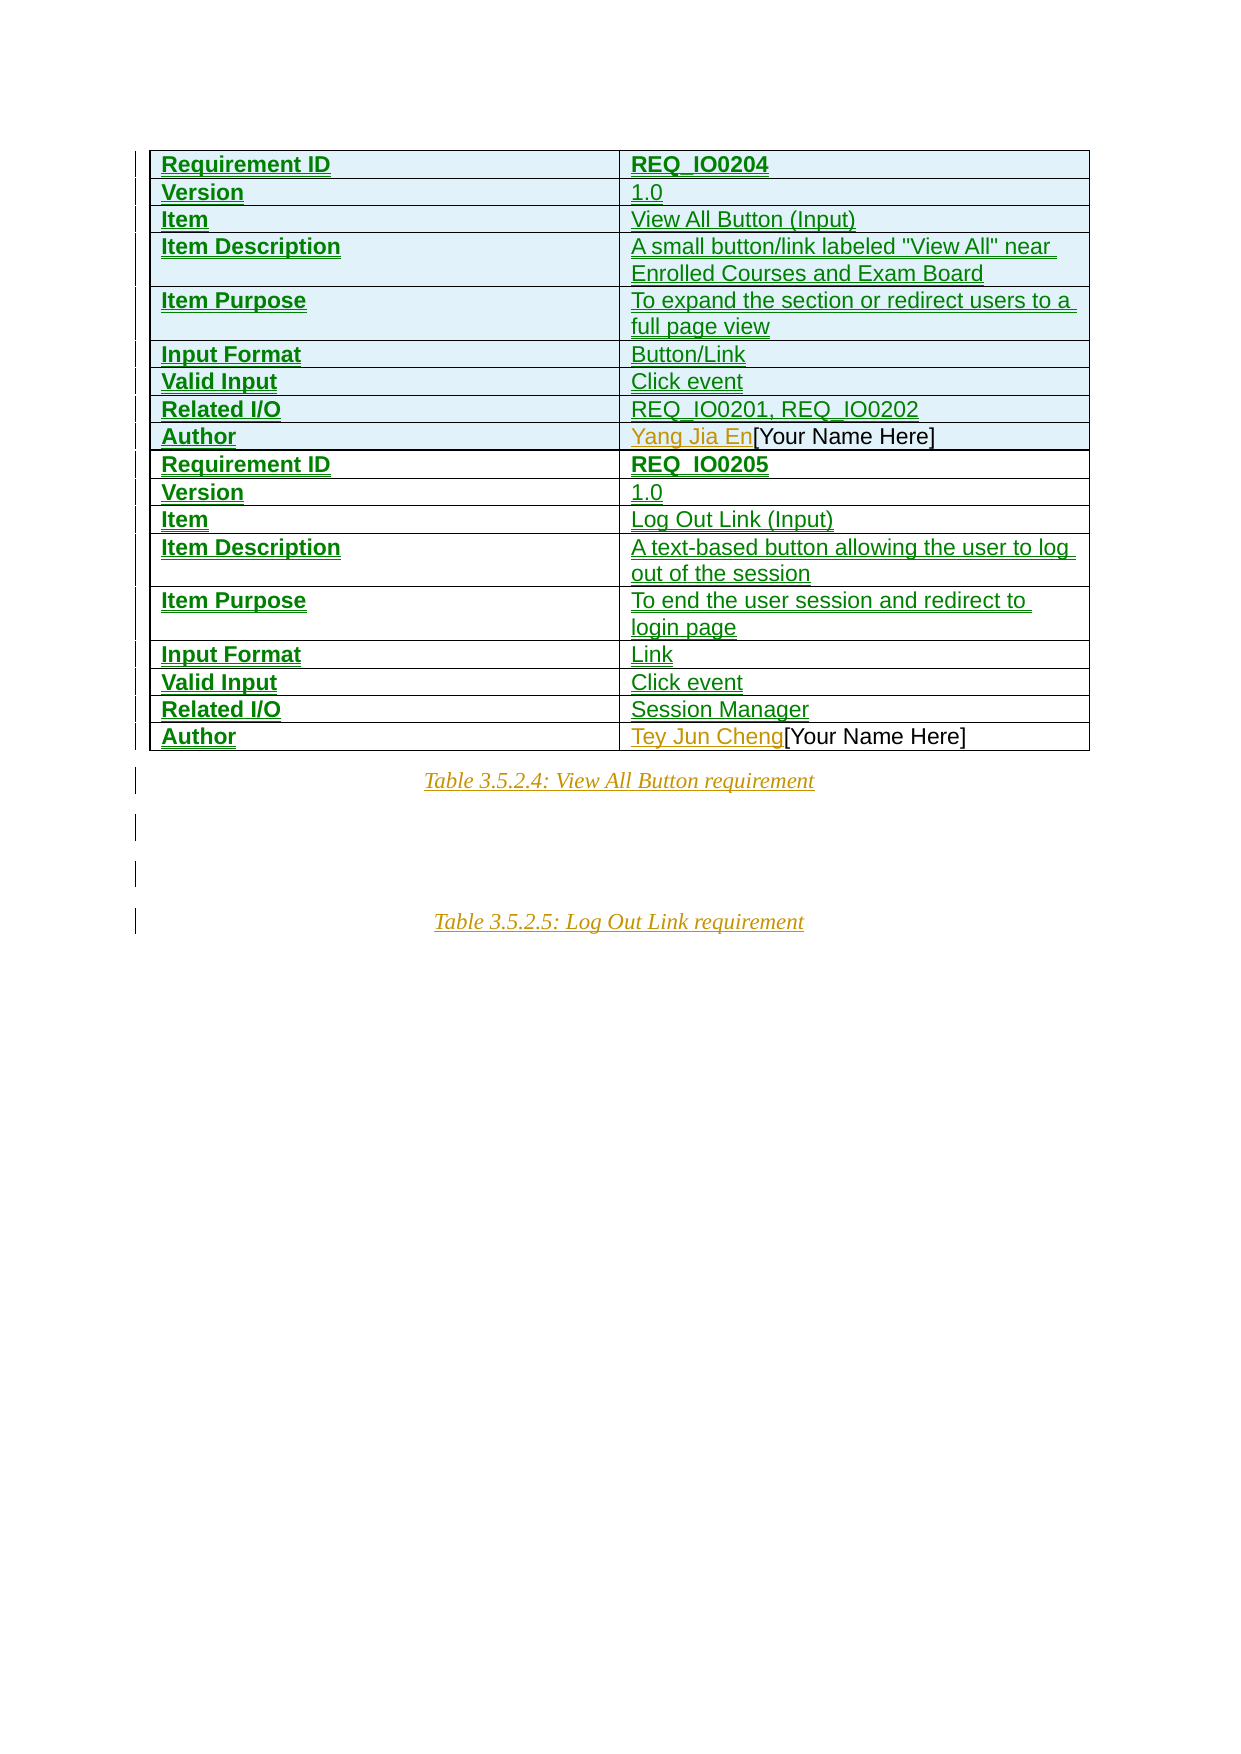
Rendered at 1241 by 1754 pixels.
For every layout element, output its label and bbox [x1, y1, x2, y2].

table_cell [151, 723, 619, 749]
table_cell [620, 587, 1089, 640]
table_header [620, 451, 1089, 478]
table_cell [620, 696, 1089, 722]
table_cell [151, 669, 619, 695]
table_cell [620, 506, 1089, 532]
table_cell [620, 669, 1089, 695]
table_cell [620, 723, 1089, 749]
table_header [151, 451, 619, 478]
table_cell [620, 641, 1089, 667]
table_cell [151, 587, 619, 640]
table_cell [151, 641, 619, 667]
table_cell [151, 506, 619, 532]
table_cell [151, 696, 619, 722]
table_cell [620, 534, 1089, 586]
table_cell [151, 534, 619, 586]
table_cell [151, 479, 619, 505]
table_cell [620, 479, 1089, 505]
